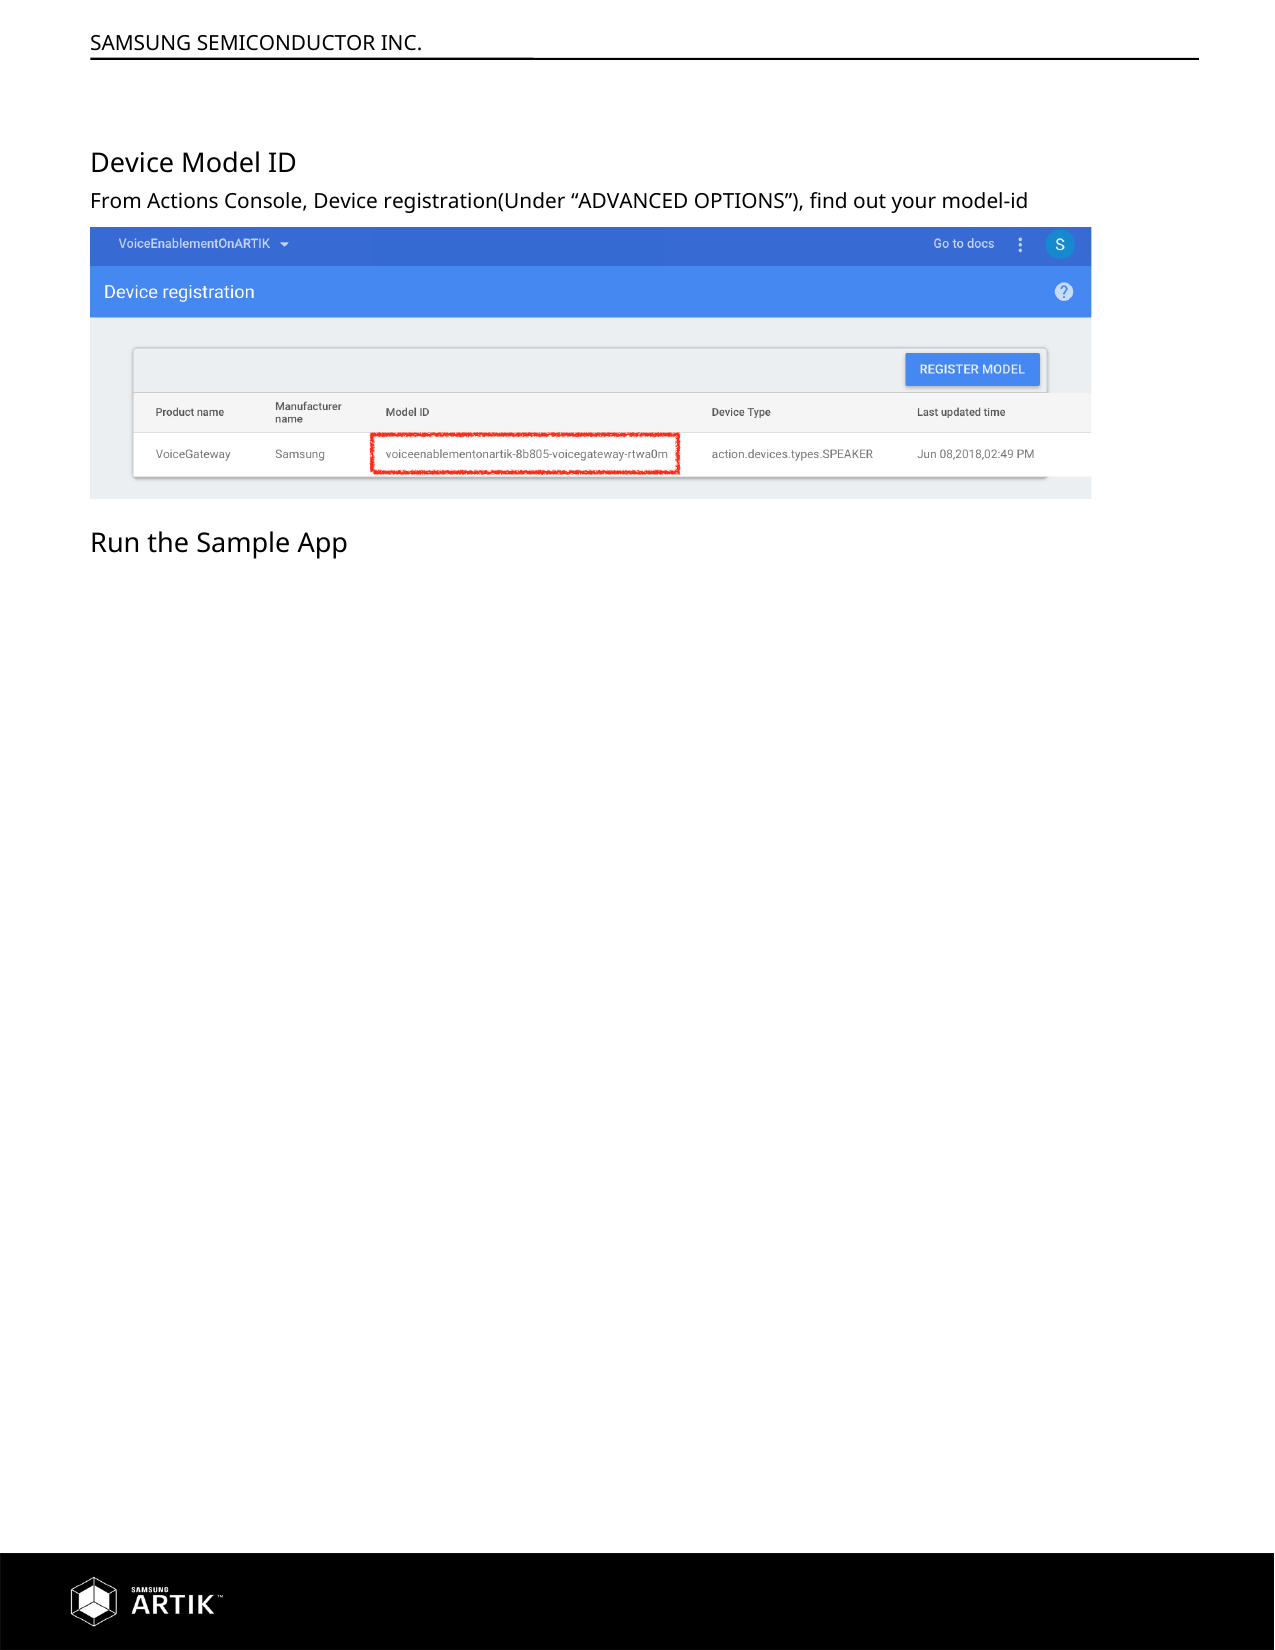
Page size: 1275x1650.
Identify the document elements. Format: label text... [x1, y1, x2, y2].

subtitle Run the Sample App [90, 524, 1185, 561]
picture [90, 227, 1092, 499]
subtitle Device Model ID [90, 143, 1185, 180]
text From Actions Console, Device registration(Under “ADVANCED OPTIONS”), find out your model-id [90, 187, 1185, 215]
picture [0, 1553, 1274, 1650]
